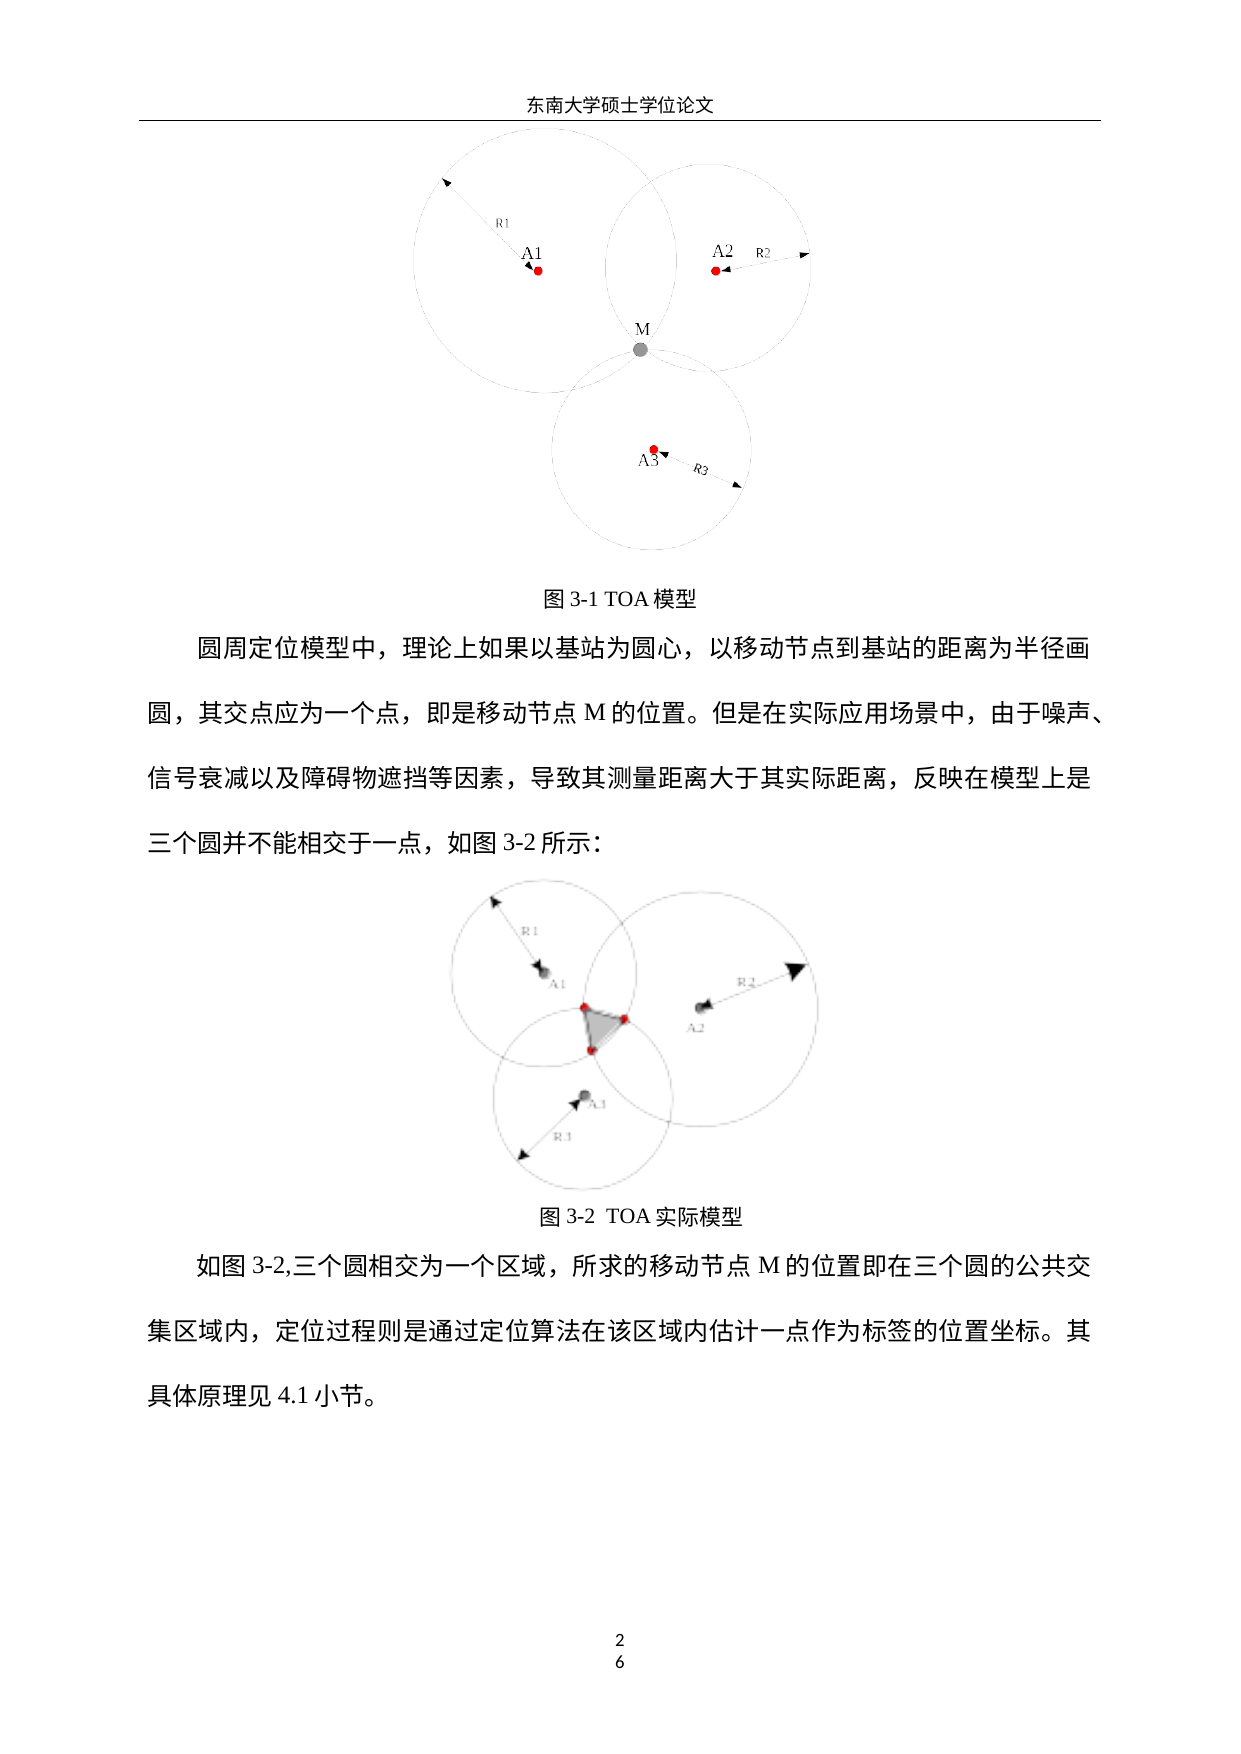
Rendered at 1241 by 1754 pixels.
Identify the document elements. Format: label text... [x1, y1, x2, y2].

text 图 3-2 TOA实际模型 [173, 1199, 1068, 1232]
text 图3-1 TOA模型 [173, 582, 1068, 614]
text 如图3-2,三个圆相交为一个区域，所求的移动节点M的位置即在三个圆的公共交集区域内，定位过程则是通过定位算法在该区域内估计一点作为标签的位置坐标。其具体原理见4.1小节。 [148, 1232, 1093, 1427]
text 圆周定位模型中，理论上如果以基站为圆心，以移动节点到基站的距离为半径画圆，其交点应为一个点，即是移动节点M的位置。但是在实际应用场景中，由于噪声、信号衰减以及障碍物遮挡等因素，导致其测量距离大于其实际距离，反映在模型上是三个圆并不能相交于一点，如图3-2所示： [148, 614, 1093, 874]
